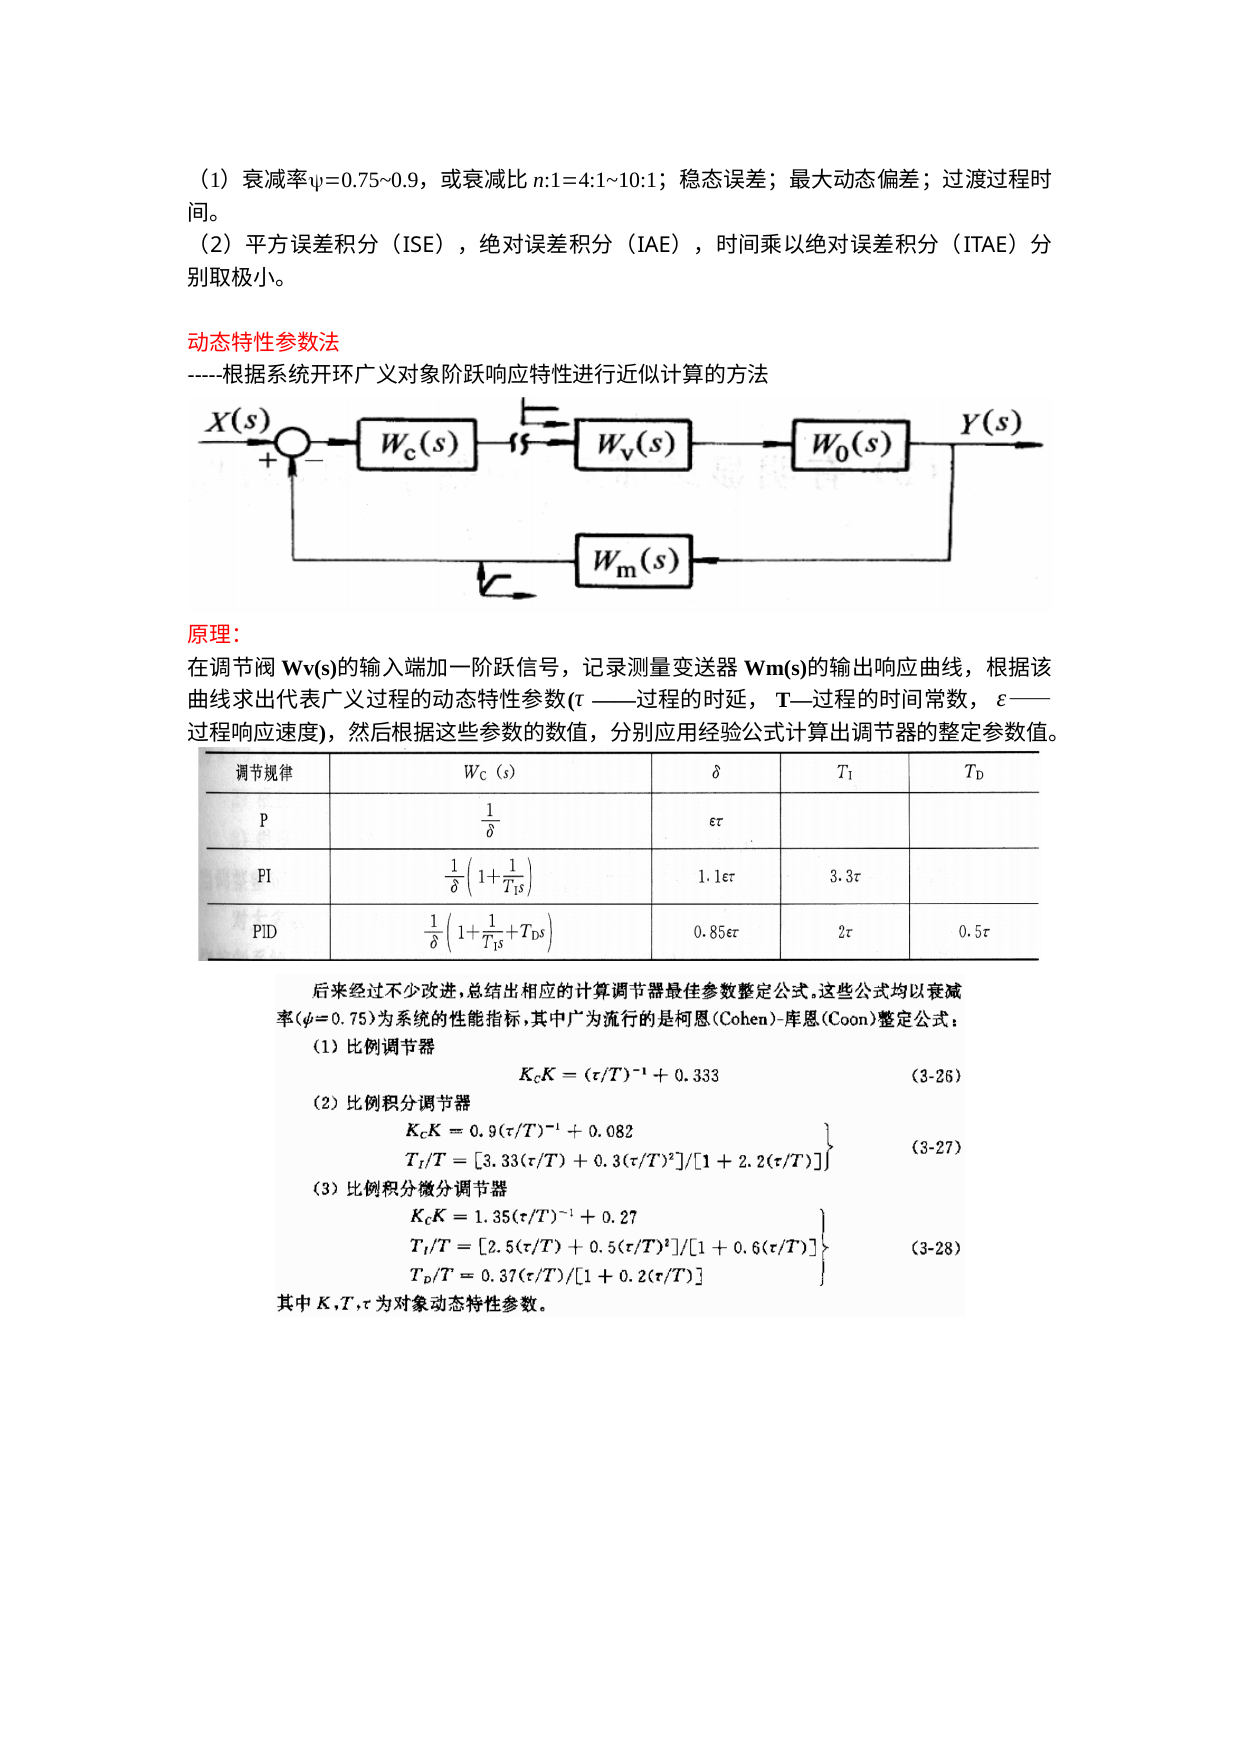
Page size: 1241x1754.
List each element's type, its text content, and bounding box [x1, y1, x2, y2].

text -----根据系统开环广义对象阶跃响应特性进行近似计算的方法 [187, 357, 1053, 389]
text （2）平方误差积分（ISE），绝对误差积分（IAE），时间乘以绝对误差积分（ITAE）分别取极小。 [187, 227, 1053, 292]
text （1）衰减率0.75~0.9，或衰减比n:14:1~10:1；稳态误差；最大动态偏差；过渡过程时间。 [187, 162, 1053, 227]
picture [187, 389, 1053, 613]
text 原理： [187, 617, 1053, 649]
text 动态特性参数法 [187, 324, 1053, 357]
text 在调节阀Wv(s)的输入端加一阶跃信号，记录测量变送器Wm(s)的输出响应曲线，根据该曲线求出代表广义过程的动态特性参数( ——过程的时延， T—过程的时间常数， ——过程响应速度)，然后根据这些参数的数值，分别应用经验公式计算出调节器的整定参数值。 [187, 649, 1053, 747]
picture [274, 974, 966, 1317]
picture [198, 747, 1042, 961]
